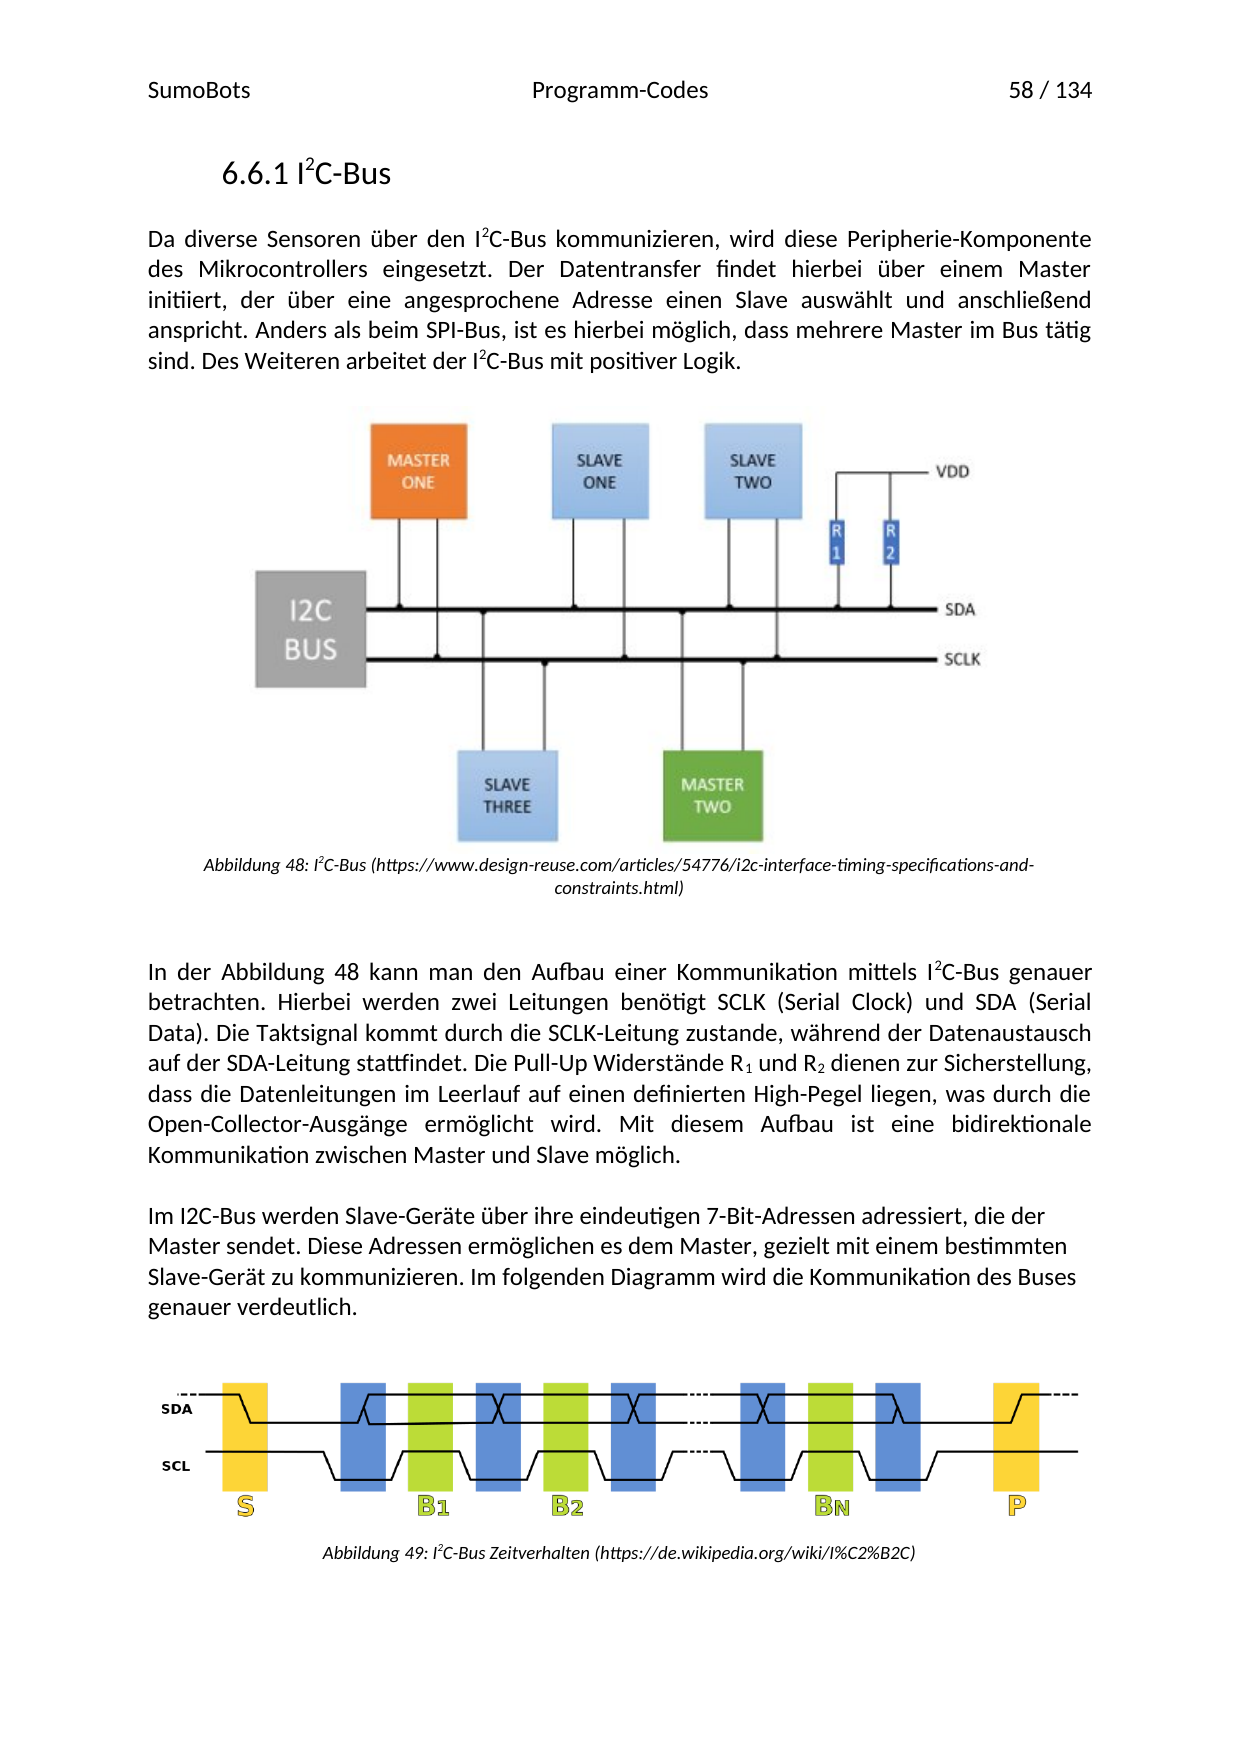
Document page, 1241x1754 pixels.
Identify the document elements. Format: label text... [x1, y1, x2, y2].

text In der Abbildung 48 kann man den Aufbau einer Kommunikation mittels I2C-Bus genauer betrachten. Hierbei werden zwei Leitungen benötigt SCLK (Serial Clock) und SDA (Serial Data). Die Taktsignal kommt durch die SCLK-Leitung zustande, während der Datenaustausch auf der SDA-Leitung stattfindet. Die Pull-Up Widerstände R1 und R2 dienen zur Sicherstellung, dass die Datenleitungen im Leerlauf auf einen definierten High-Pegel liegen, was durch die Open-Collector-Ausgänge ermöglicht wird. Mit diesem Aufbau ist eine bidirektionale Kommunikation zwischen Master und Slave möglich. [148, 956, 1093, 1169]
text Da diverse Sensoren über den I2C-Bus kommunizieren, wird diese Peripherie-Komponente des Mikrocontrollers eingesetzt. Der Datentransfer findet hierbei über einem Master initiiert, der über eine angesprochene Adresse einen Slave auswählt und anschließend anspricht. Anders als beim SPI-Bus, ist es hierbei möglich, dass mehrere Master im Bus tätig sind. Des Weiteren arbeitet der I2C-Bus mit positiver Logik. [148, 223, 1093, 376]
subtitle I2C-Bus [221, 152, 1093, 192]
picture [147, 1369, 1093, 1529]
text Abbildung 49: I2C-Bus Zeitverhalten (https://de.wikipedia.org/wiki/I%C2%B2C) [148, 1541, 1093, 1564]
text Abbildung 48: I2C-Bus (https://www.design-reuse.com/articles/54776/i2c-interface-timing-specifications-and-constraints.html) [148, 853, 1093, 899]
text Im I2C-Bus werden Slave-Geräte über ihre eindeutigen 7-Bit-Adressen adressiert, die der Master sendet. Diese Adressen ermöglichen es dem Master, gezielt mit einem bestimmten Slave-Gerät zu kommunizieren. Im folgenden Diagramm wird die Kommunikation des Buses genauer verdeutlich. [148, 1200, 1093, 1322]
picture [249, 406, 992, 854]
